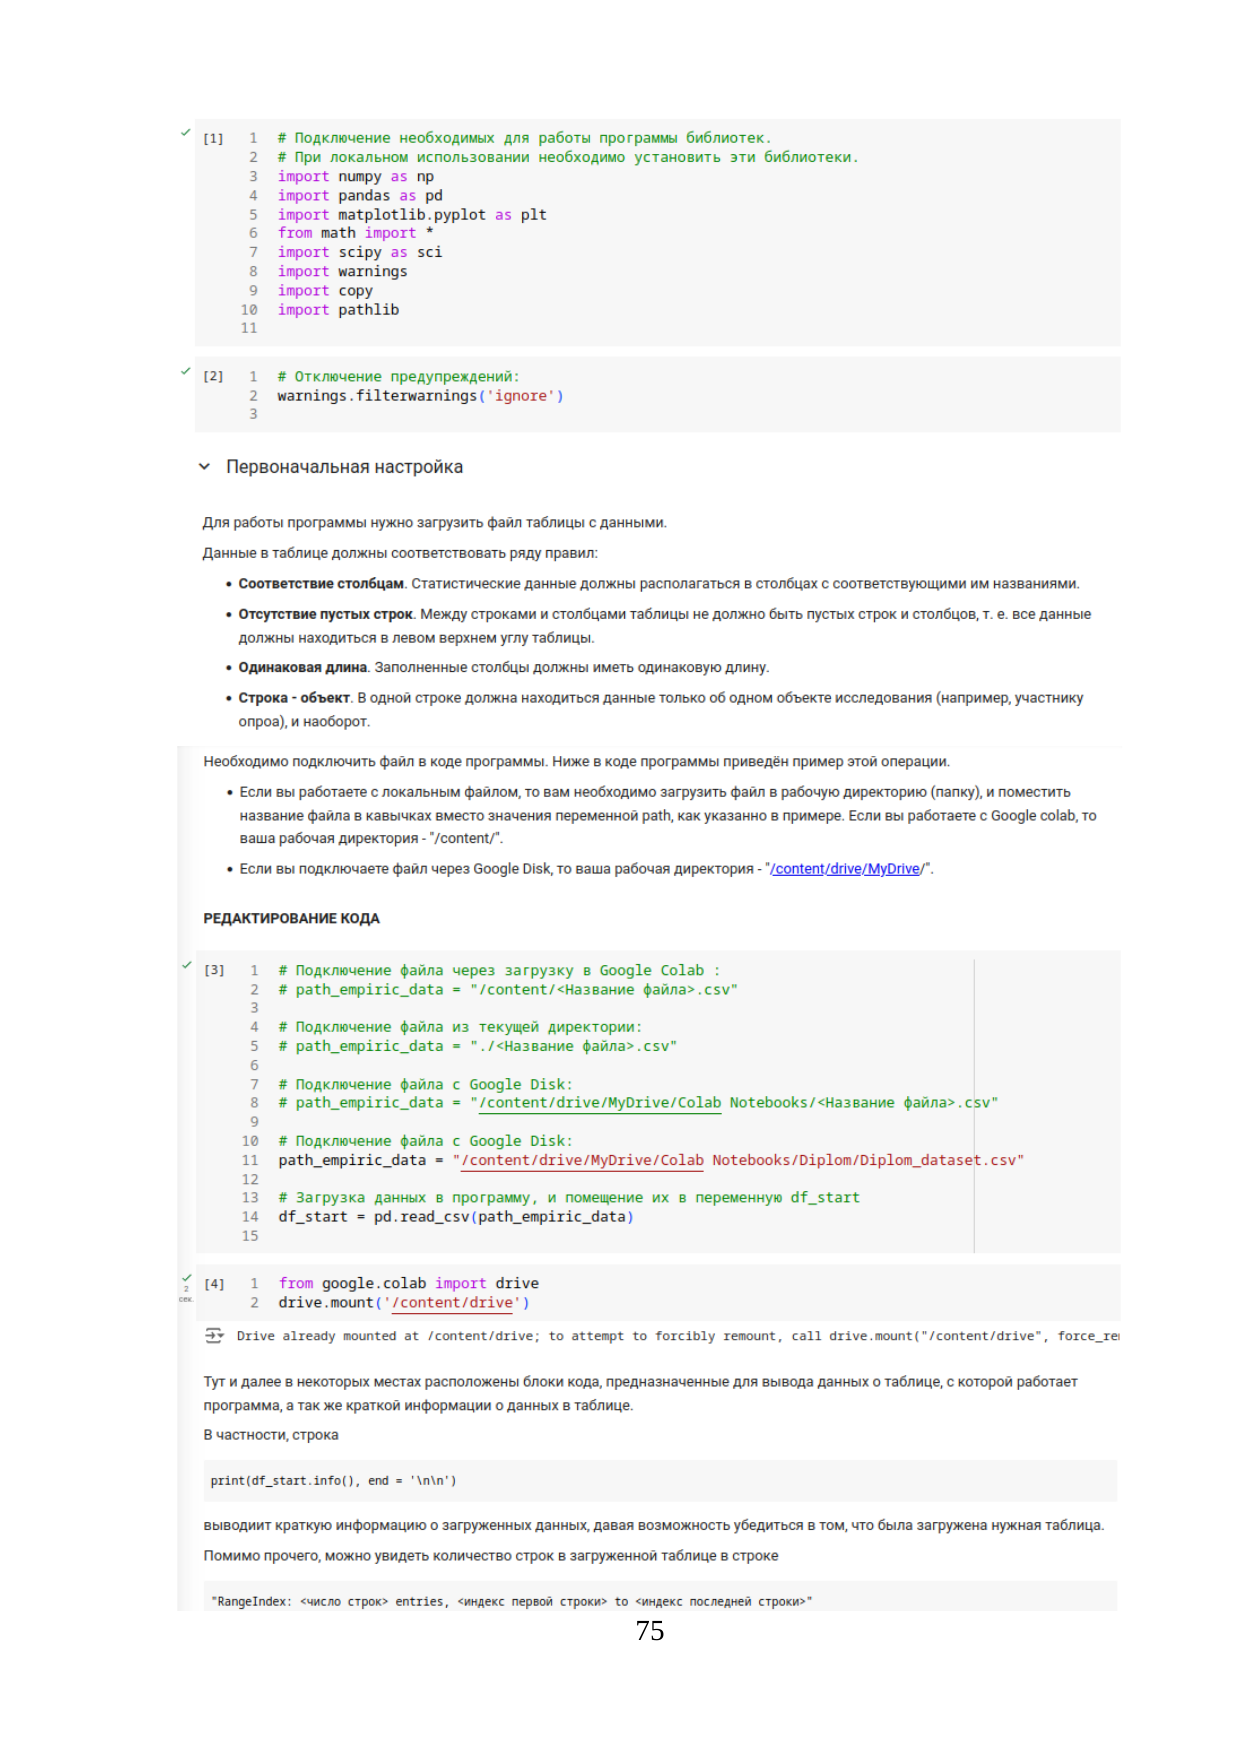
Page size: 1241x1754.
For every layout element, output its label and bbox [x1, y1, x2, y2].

picture [177, 118, 1123, 740]
picture [177, 746, 1123, 1611]
